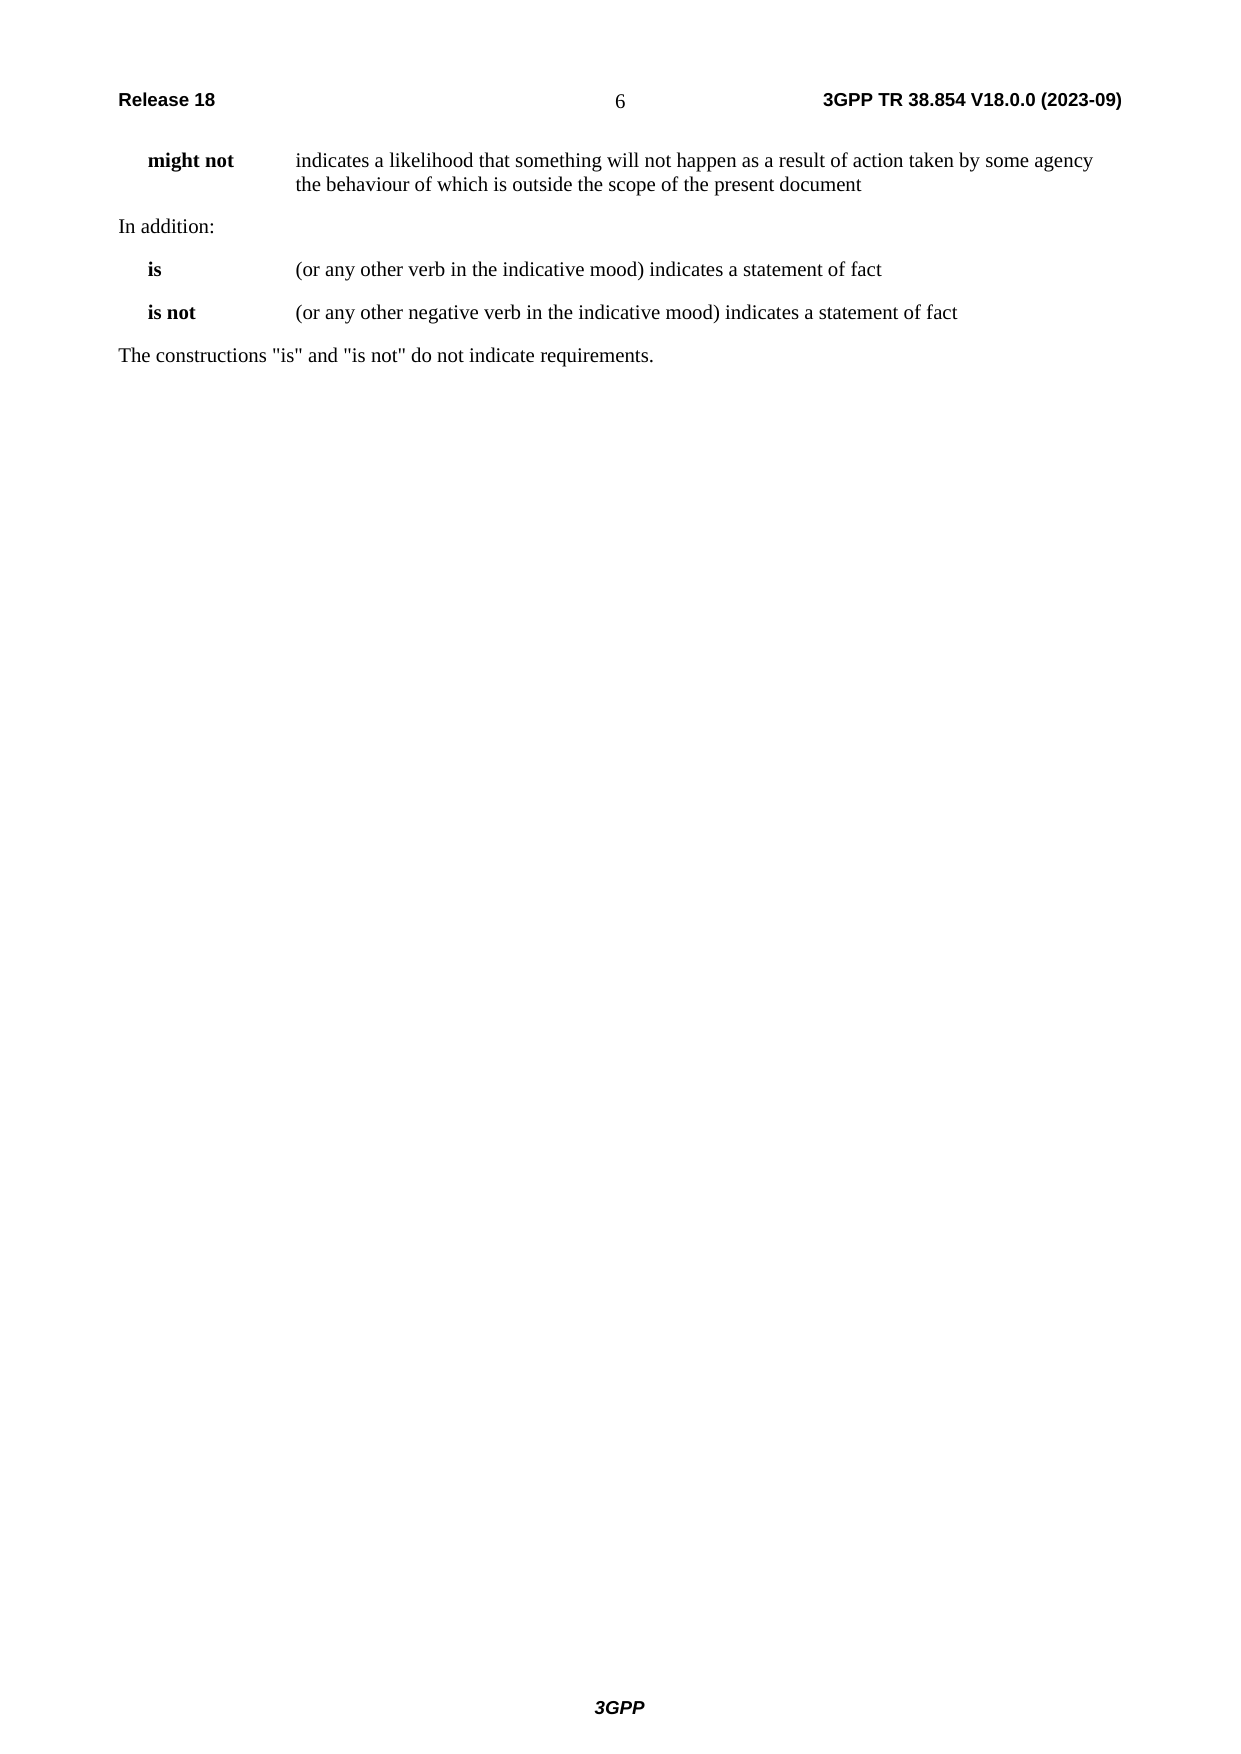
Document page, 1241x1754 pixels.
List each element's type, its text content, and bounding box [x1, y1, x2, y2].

text might not indicates a likelihood that something will not happen as a result of action taken by some agency the behaviour of which is outside the scope of the present document [148, 147, 1122, 196]
text The constructions "is" and "is not" do not indicate requirements. [118, 343, 1122, 367]
text In addition: [118, 214, 1122, 238]
text is (or any other verb in the indicative mood) indicates a statement of fact [148, 257, 1122, 281]
text is not (or any other negative verb in the indicative mood) indicates a statement of fact [148, 300, 1122, 324]
